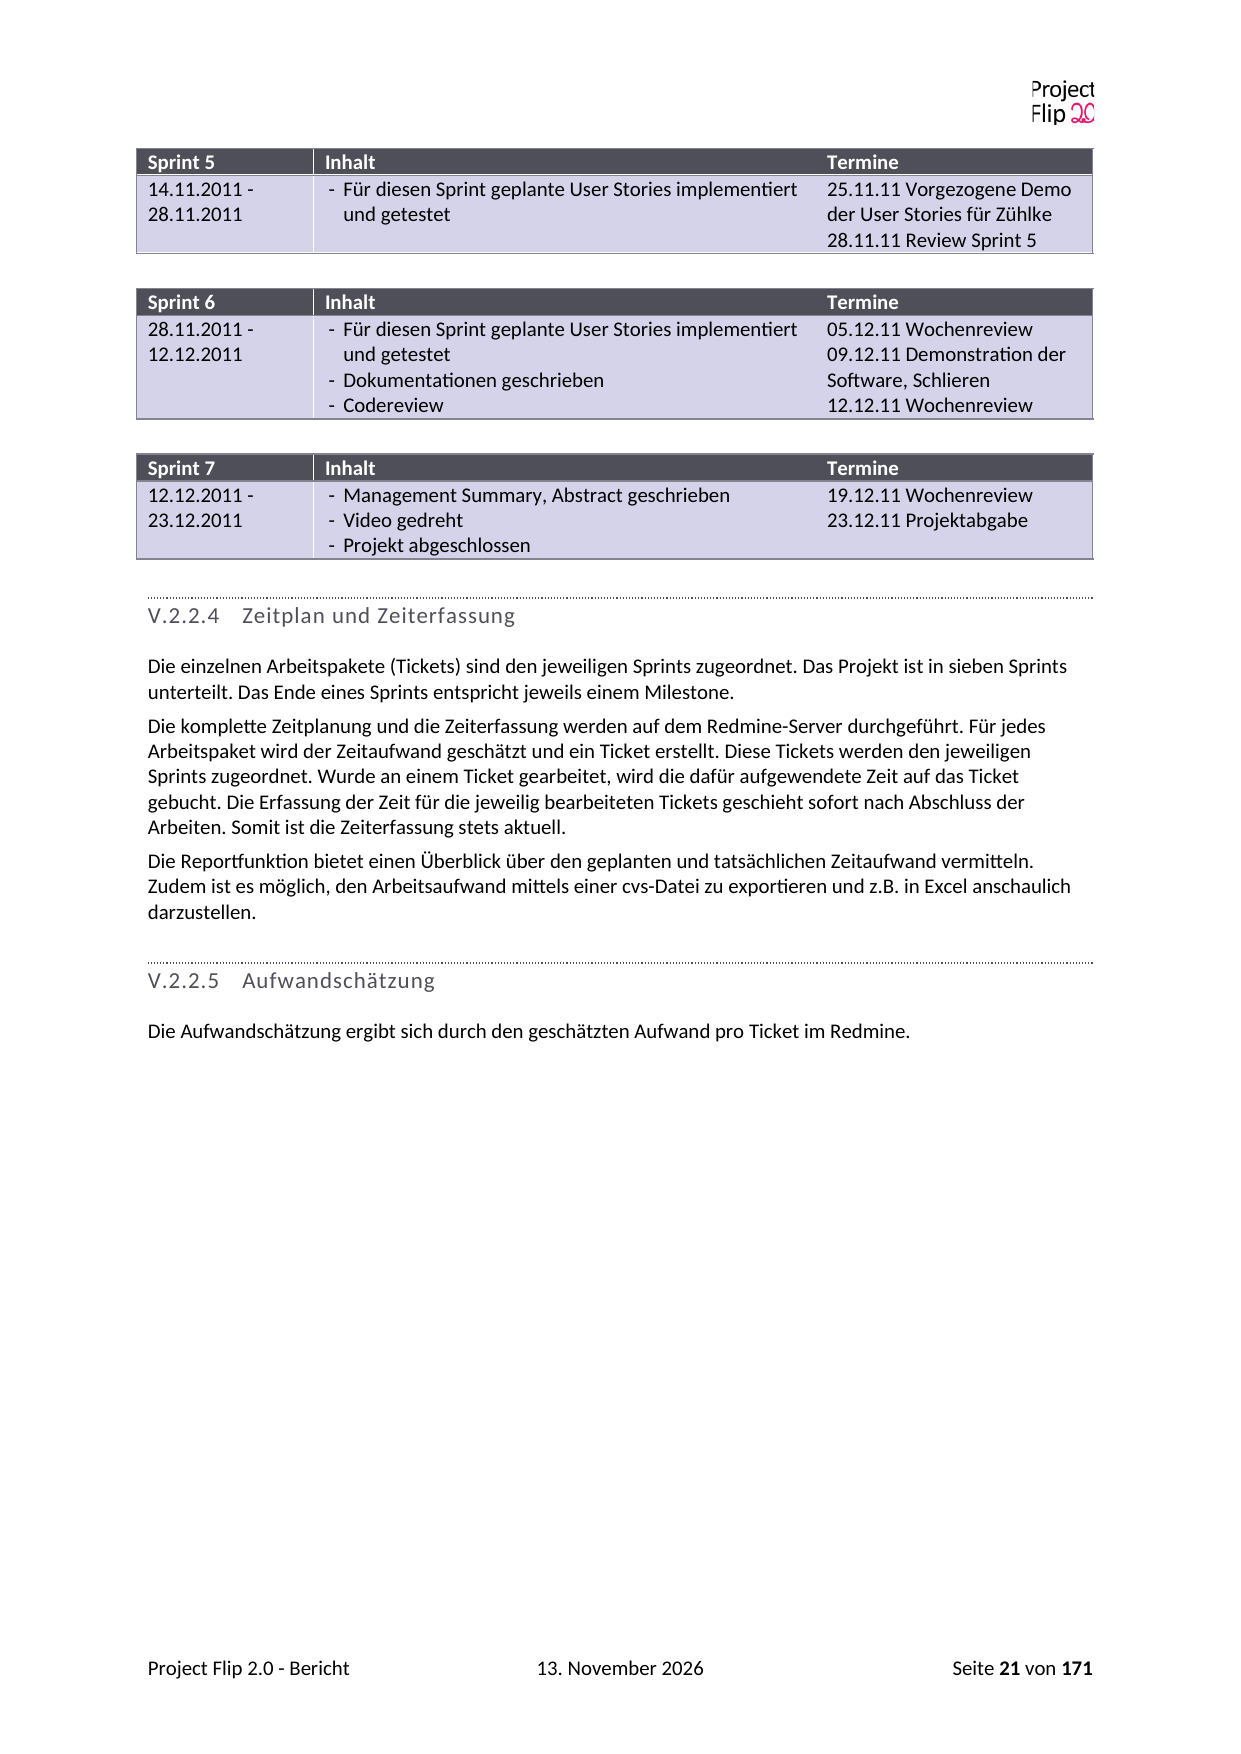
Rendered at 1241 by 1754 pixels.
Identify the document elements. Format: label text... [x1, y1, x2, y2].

table_header Sprint 7 [137, 455, 313, 480]
subtitle Aufwandschätzung [148, 962, 1093, 994]
table_header Termine [816, 149, 1092, 174]
table_header Sprint 6 [137, 289, 313, 315]
text Die komplette Zeitplanung und die Zeiterfassung werden auf dem Redmine-Server durchgeführt. Für jedes Arbeitspaket wird der Zeitaufwand geschätzt und ein Ticket erstellt. Diese Tickets werden den jeweiligen Sprints zugeordnet. Wurde an einem Ticket gearbeitet, wird die dafür aufgewendete Zeit auf das Ticket gebucht. Die Erfassung der Zeit für die jeweilig bearbeiteten Tickets geschieht sofort nach Abschluss der Arbeiten. Somit ist die Zeiterfassung stets aktuell. [148, 713, 1093, 840]
table_header Inhalt [314, 455, 816, 480]
table_cell 28.11.2011 - 12.12.2011 [137, 316, 313, 418]
table_cell 14.11.2011 - 28.11.2011 [137, 176, 313, 252]
subtitle Zeitplan und Zeiterfassung [148, 597, 1093, 629]
table_header Sprint 5 [137, 149, 313, 174]
table_header Termine [816, 455, 1092, 480]
text Die Aufwandschätzung ergibt sich durch den geschätzten Aufwand pro Ticket im Redmine. [148, 1019, 1093, 1044]
table_cell 05.12.11 Wochenreview 09.12.11 Demonstration der Software, Schlieren 12.12.11 Wochenreview [816, 316, 1092, 418]
text Die Reportfunktion bietet einen Überblick über den geplanten und tatsächlichen Zeitaufwand vermitteln. Zudem ist es möglich, den Arbeitsaufwand mittels einer cvs-Datei zu exportieren und z.B. in Excel anschaulich darzustellen. [148, 848, 1093, 924]
table_cell Management Summary, Abstract geschrieben Video gedreht Projekt abgeschlossen [314, 482, 816, 558]
table_header Termine [816, 289, 1092, 315]
table_header Inhalt [314, 289, 816, 315]
table_header Inhalt [314, 149, 816, 174]
text Die einzelnen Arbeitspakete (Tickets) sind den jeweiligen Sprints zugeordnet. Das Projekt ist in sieben Sprints unterteilt. Das Ende eines Sprints entspricht jeweils einem Milestone. [148, 654, 1093, 704]
table_cell Für diesen Sprint geplante User Stories implementiert und getestet Dokumentationen geschrieben Codereview [314, 316, 816, 418]
picture [1081, 79, 1097, 124]
table_cell 19.12.11 Wochenreview 23.12.11 Projektabgabe [816, 482, 1092, 558]
table_cell 12.12.2011 - 23.12.2011 [137, 482, 313, 558]
table_cell Für diesen Sprint geplante User Stories implementiert und getestet [314, 176, 816, 252]
table_cell 25.11.11 Vorgezogene Demo der User Stories für Zühlke 28.11.11 Review Sprint 5 [816, 176, 1092, 252]
